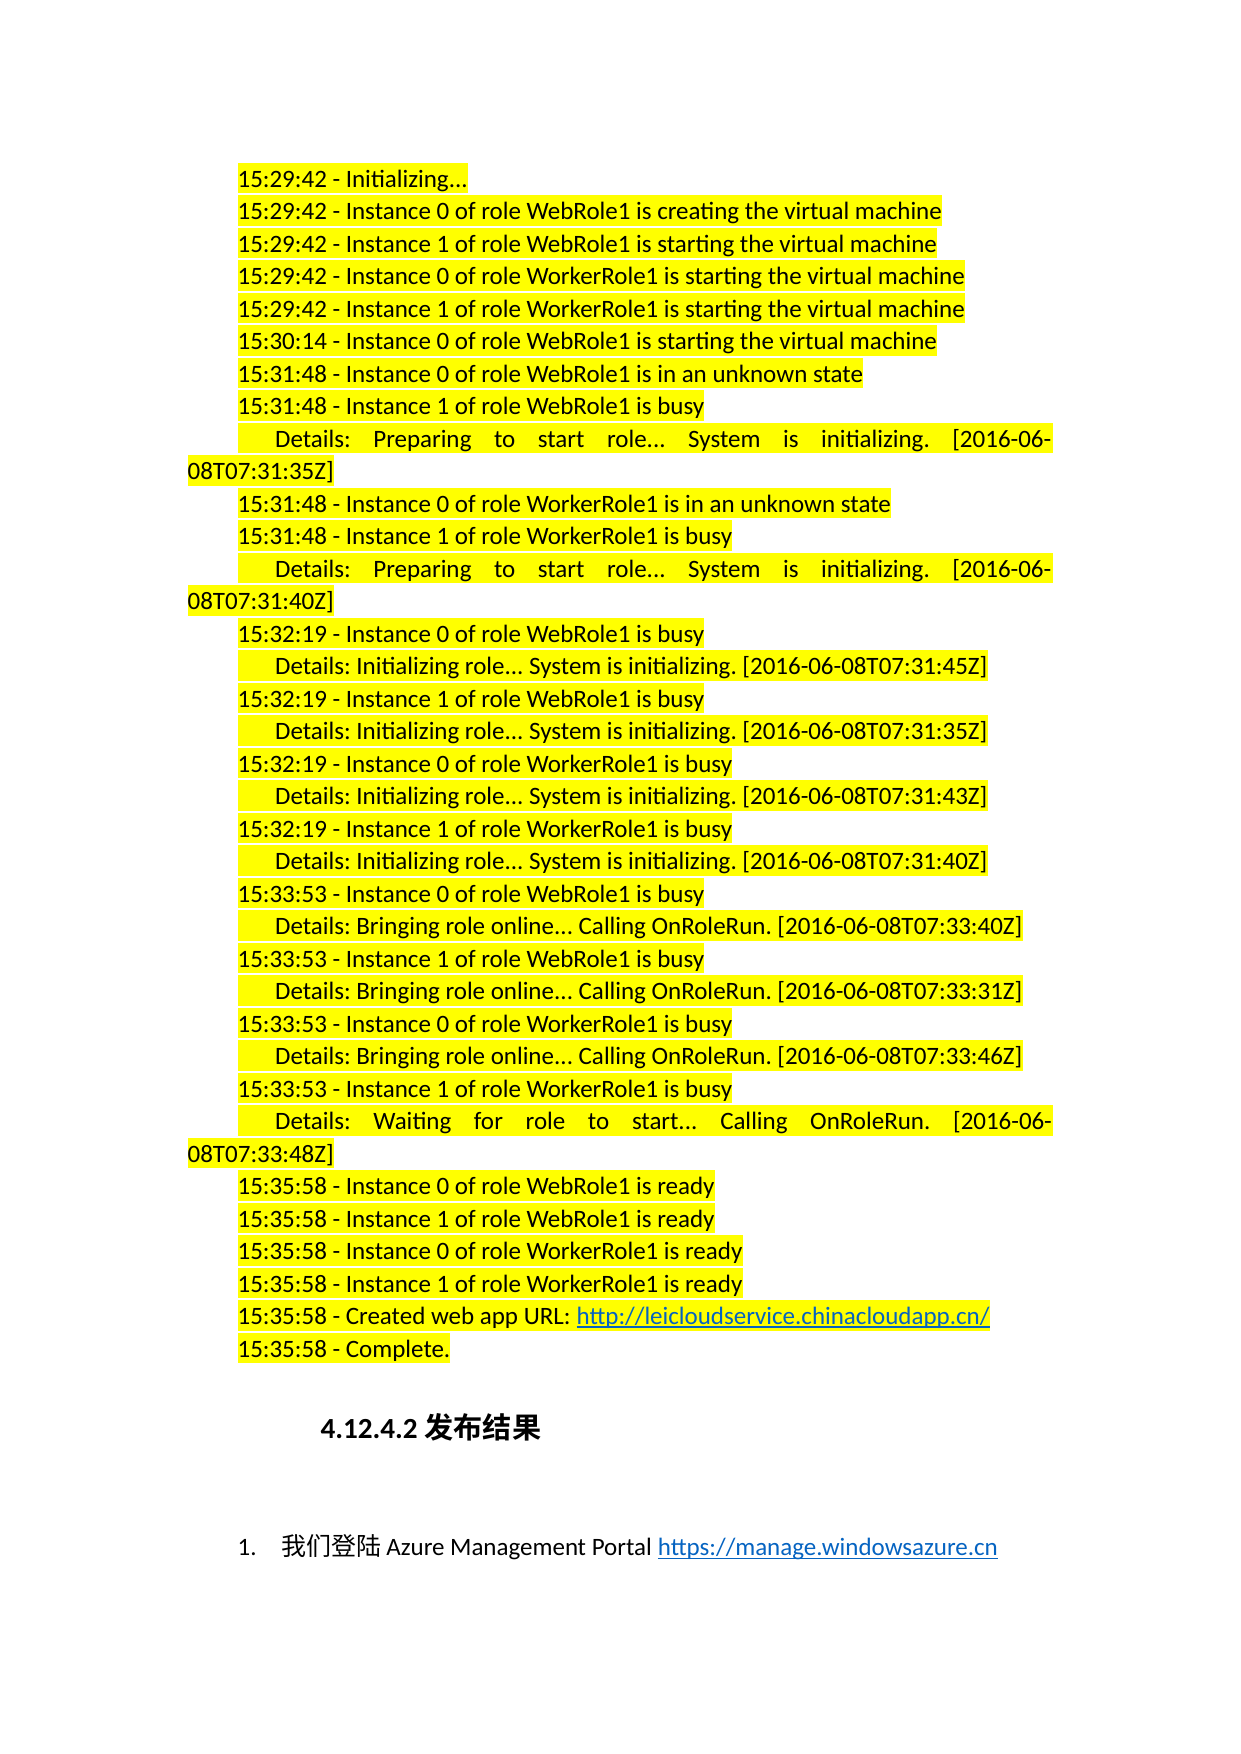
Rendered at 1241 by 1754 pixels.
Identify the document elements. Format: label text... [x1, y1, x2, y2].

text Details: Initializing role... System is initializing. [2016-06-08T07:31:45Z] [187, 649, 1053, 682]
text 15:32:19 - Instance 0 of role WebRole1 is busy [187, 617, 1053, 649]
text 15:35:58 - Instance 1 of role WorkerRole1 is ready [187, 1267, 1053, 1299]
text 15:29:42 - Instance 0 of role WebRole1 is creating the virtual machine [187, 194, 1053, 227]
text Details: Bringing role online... Calling OnRoleRun. [2016-06-08T07:33:31Z] [187, 974, 1053, 1007]
text 15:31:48 - Instance 0 of role WorkerRole1 is in an unknown state [187, 487, 1053, 519]
text 15:35:58 - Created web app URL: http://leicloudservice.chinacloudapp.cn/ [187, 1299, 1053, 1332]
text Details: Initializing role... System is initializing. [2016-06-08T07:31:35Z] [187, 714, 1053, 747]
text Details: Preparing to start role... System is initializing. [2016-06-08T07:31:35Z] [187, 422, 1053, 487]
text 15:31:48 - Instance 1 of role WebRole1 is busy [187, 389, 1053, 422]
text 15:29:42 - Instance 1 of role WebRole1 is starting the virtual machine [187, 227, 1053, 259]
text 15:35:58 - Instance 0 of role WebRole1 is ready [187, 1169, 1053, 1202]
text 15:33:53 - Instance 0 of role WebRole1 is busy [187, 877, 1053, 909]
text Details: Initializing role... System is initializing. [2016-06-08T07:31:40Z] [187, 844, 1053, 877]
text Details: Bringing role online... Calling OnRoleRun. [2016-06-08T07:33:40Z] [187, 909, 1053, 942]
text 15:30:14 - Instance 0 of role WebRole1 is starting the virtual machine [187, 324, 1053, 357]
text 15:29:42 - Instance 1 of role WorkerRole1 is starting the virtual machine [187, 292, 1053, 324]
text Details: Initializing role... System is initializing. [2016-06-08T07:31:43Z] [187, 779, 1053, 812]
text 15:32:19 - Instance 1 of role WebRole1 is busy [187, 682, 1053, 714]
text 15:31:48 - Instance 1 of role WorkerRole1 is busy [187, 519, 1053, 552]
text 15:31:48 - Instance 0 of role WebRole1 is in an unknown state [187, 357, 1053, 389]
text 15:32:19 - Instance 1 of role WorkerRole1 is busy [187, 812, 1053, 844]
text 15:35:58 - Instance 0 of role WorkerRole1 is ready [187, 1234, 1053, 1267]
subtitle 发布结果 [320, 1394, 1053, 1459]
text 15:33:53 - Instance 1 of role WorkerRole1 is busy [187, 1072, 1053, 1104]
text Details: Waiting for role to start... Calling OnRoleRun. [2016-06-08T07:33:48Z] [187, 1104, 1053, 1169]
text Details: Preparing to start role... System is initializing. [2016-06-08T07:31:40Z] [187, 552, 1053, 617]
text 15:32:19 - Instance 0 of role WorkerRole1 is busy [187, 747, 1053, 779]
text 15:33:53 - Instance 1 of role WebRole1 is busy [187, 942, 1053, 974]
text Details: Bringing role online... Calling OnRoleRun. [2016-06-08T07:33:46Z] [187, 1039, 1053, 1072]
text 15:29:42 - Instance 0 of role WorkerRole1 is starting the virtual machine [187, 259, 1053, 292]
list 我们登陆Azure Management Portal https://manage.windowsazure.cn [237, 1512, 1053, 1577]
text 15:35:58 - Instance 1 of role WebRole1 is ready [187, 1202, 1053, 1234]
text 15:29:42 - Initializing... [187, 162, 1053, 194]
text 15:33:53 - Instance 0 of role WorkerRole1 is busy [187, 1007, 1053, 1039]
text 15:35:58 - Complete. [187, 1332, 1053, 1364]
